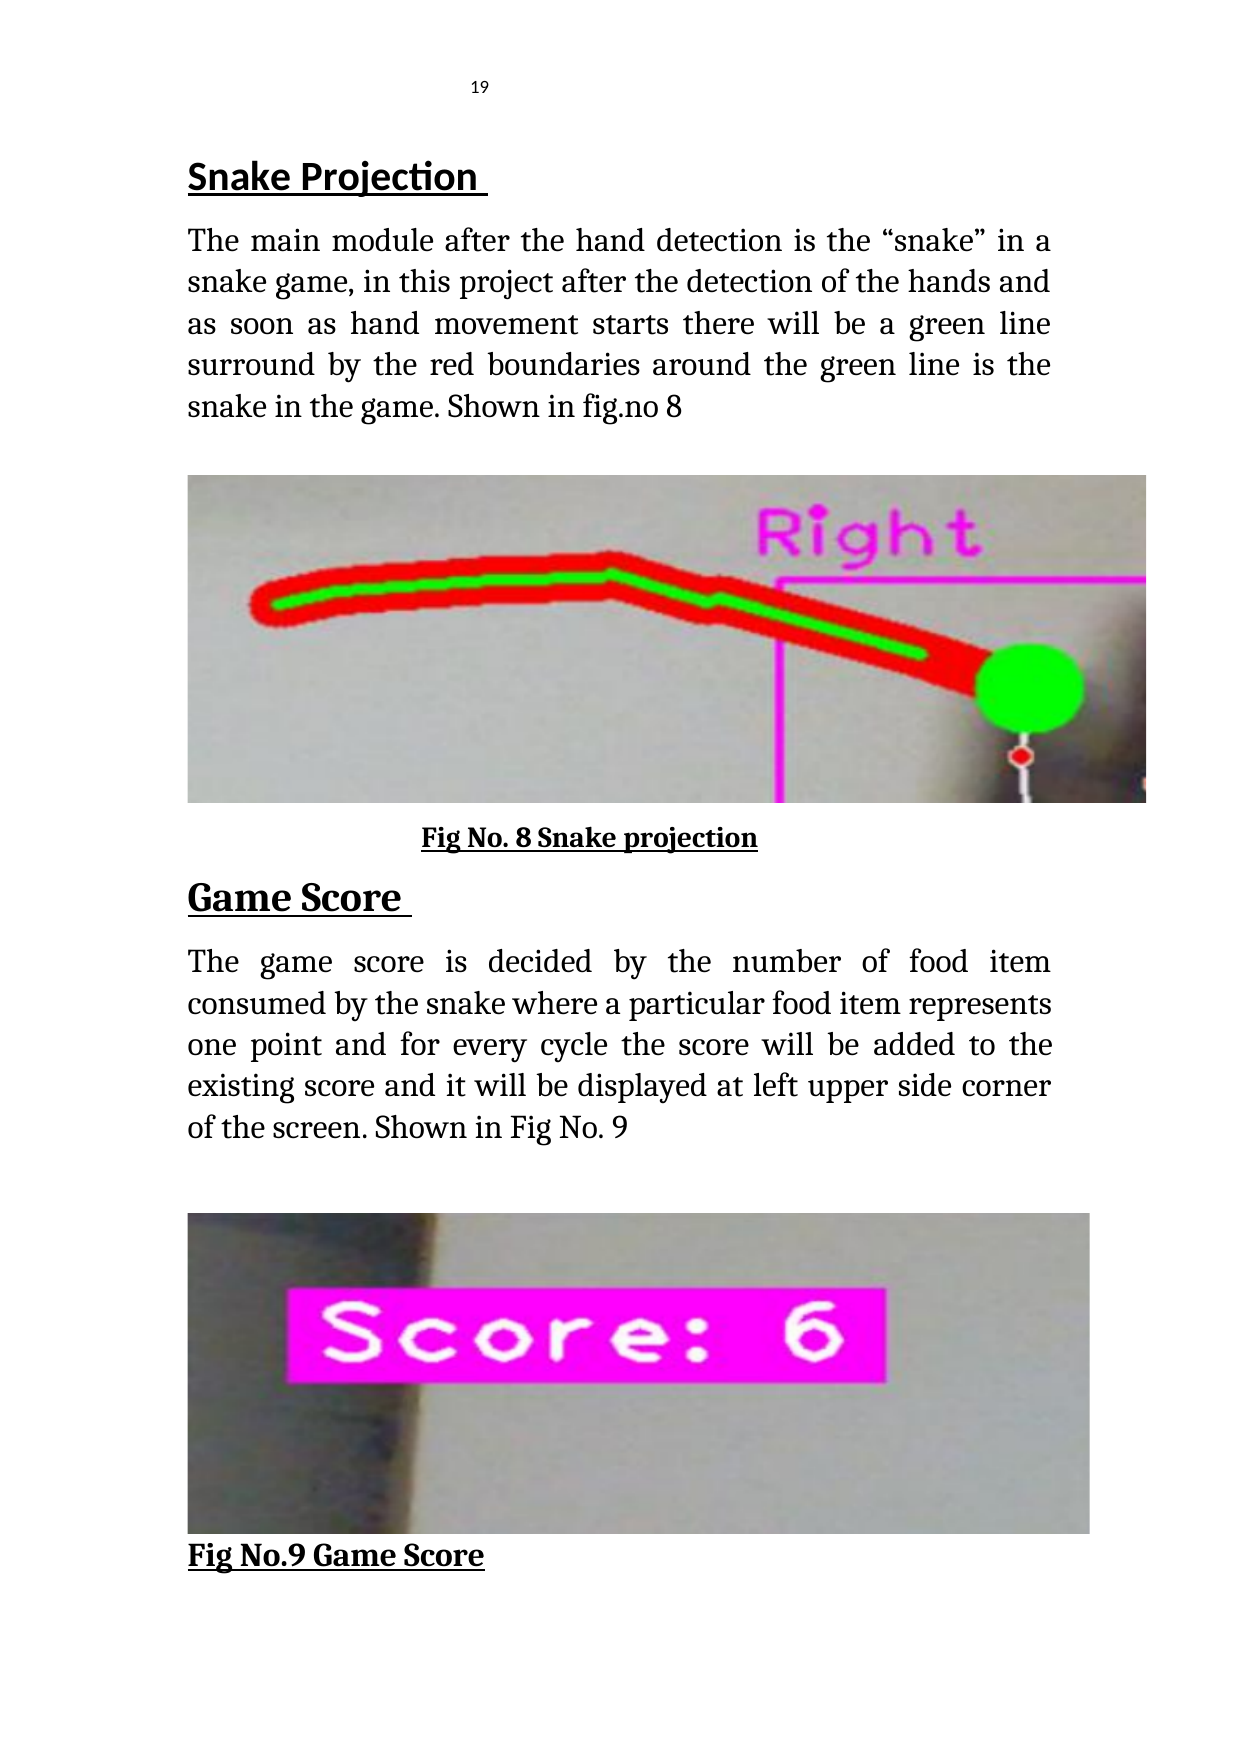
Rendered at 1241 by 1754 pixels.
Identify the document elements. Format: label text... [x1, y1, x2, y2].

text Fig No. 8 Snake projection [187, 822, 1053, 855]
text Game Score [187, 874, 1053, 922]
picture [187, 475, 1147, 803]
text Fig No.9 Game Score [187, 1534, 1053, 1574]
text Snake Projection [187, 150, 1053, 201]
text The main module after the hand detection is the “snake” in a snake game, in this project after the detection of the hands and as soon as hand movement starts there will be a green line surround by the red boundaries around the green line is the snake in the game. Shown in fig.no 8 [187, 222, 1053, 425]
text The game score is decided by the number of food item consumed by the snake where a particular food item represents one point and for every cycle the score will be added to the existing score and it will be displayed at left upper side corner of the screen. Shown in Fig No. 9 [187, 943, 1053, 1146]
picture [187, 1213, 1090, 1534]
